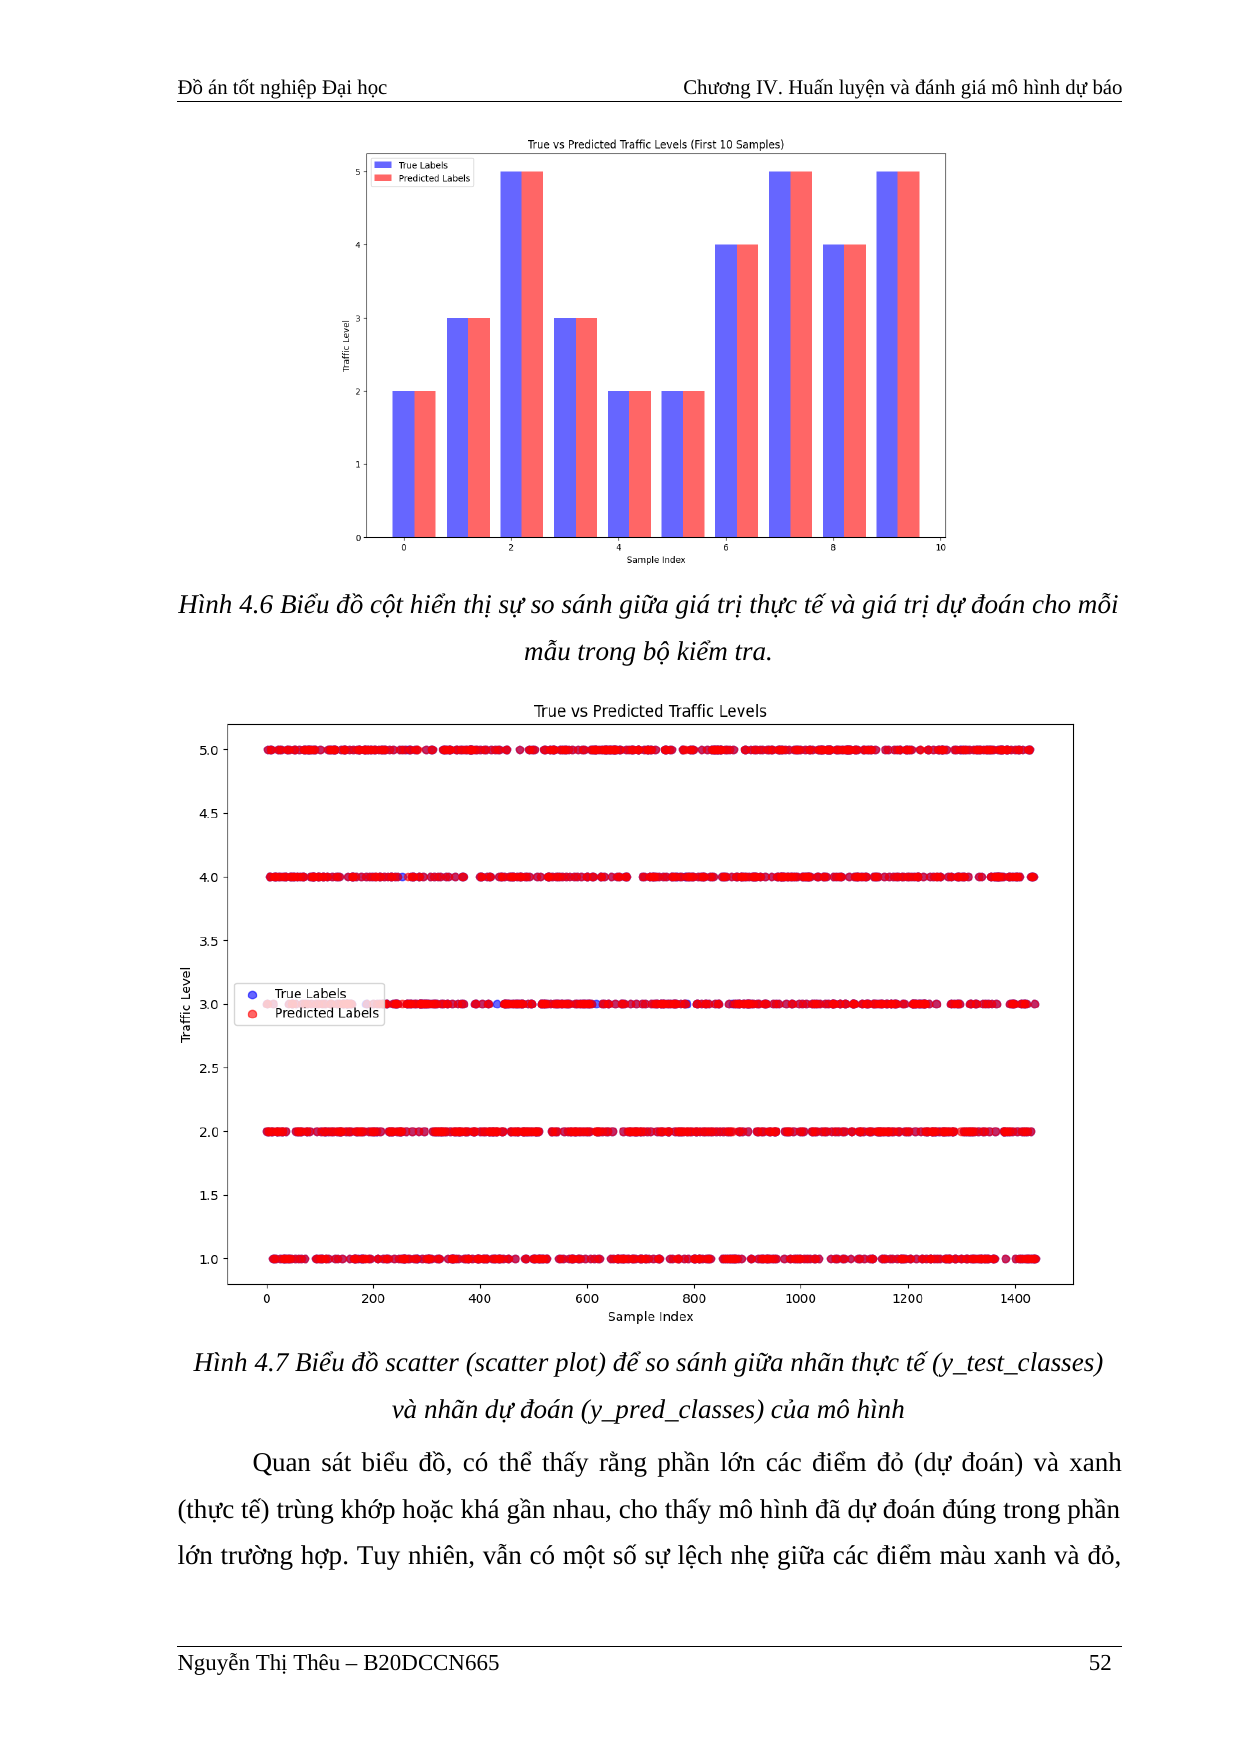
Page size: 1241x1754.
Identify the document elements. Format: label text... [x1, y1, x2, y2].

picture [177, 688, 1123, 1327]
picture [330, 130, 969, 570]
subtitle Hình 4.7 Biểu đồ scatter (scatter plot) để so sánh giữa nhãn thực tế (y_test_classes) và nhãn dự đoán (y_pred_classes) của mô hình [177, 1346, 1122, 1424]
subtitle Hình 4.6 Biểu đồ cột hiển thị sự so sánh giữa giá trị thực tế và giá trị dự đoán cho mỗi mẫu trong bộ kiểm tra. [177, 589, 1122, 666]
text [177, 1446, 1122, 1571]
